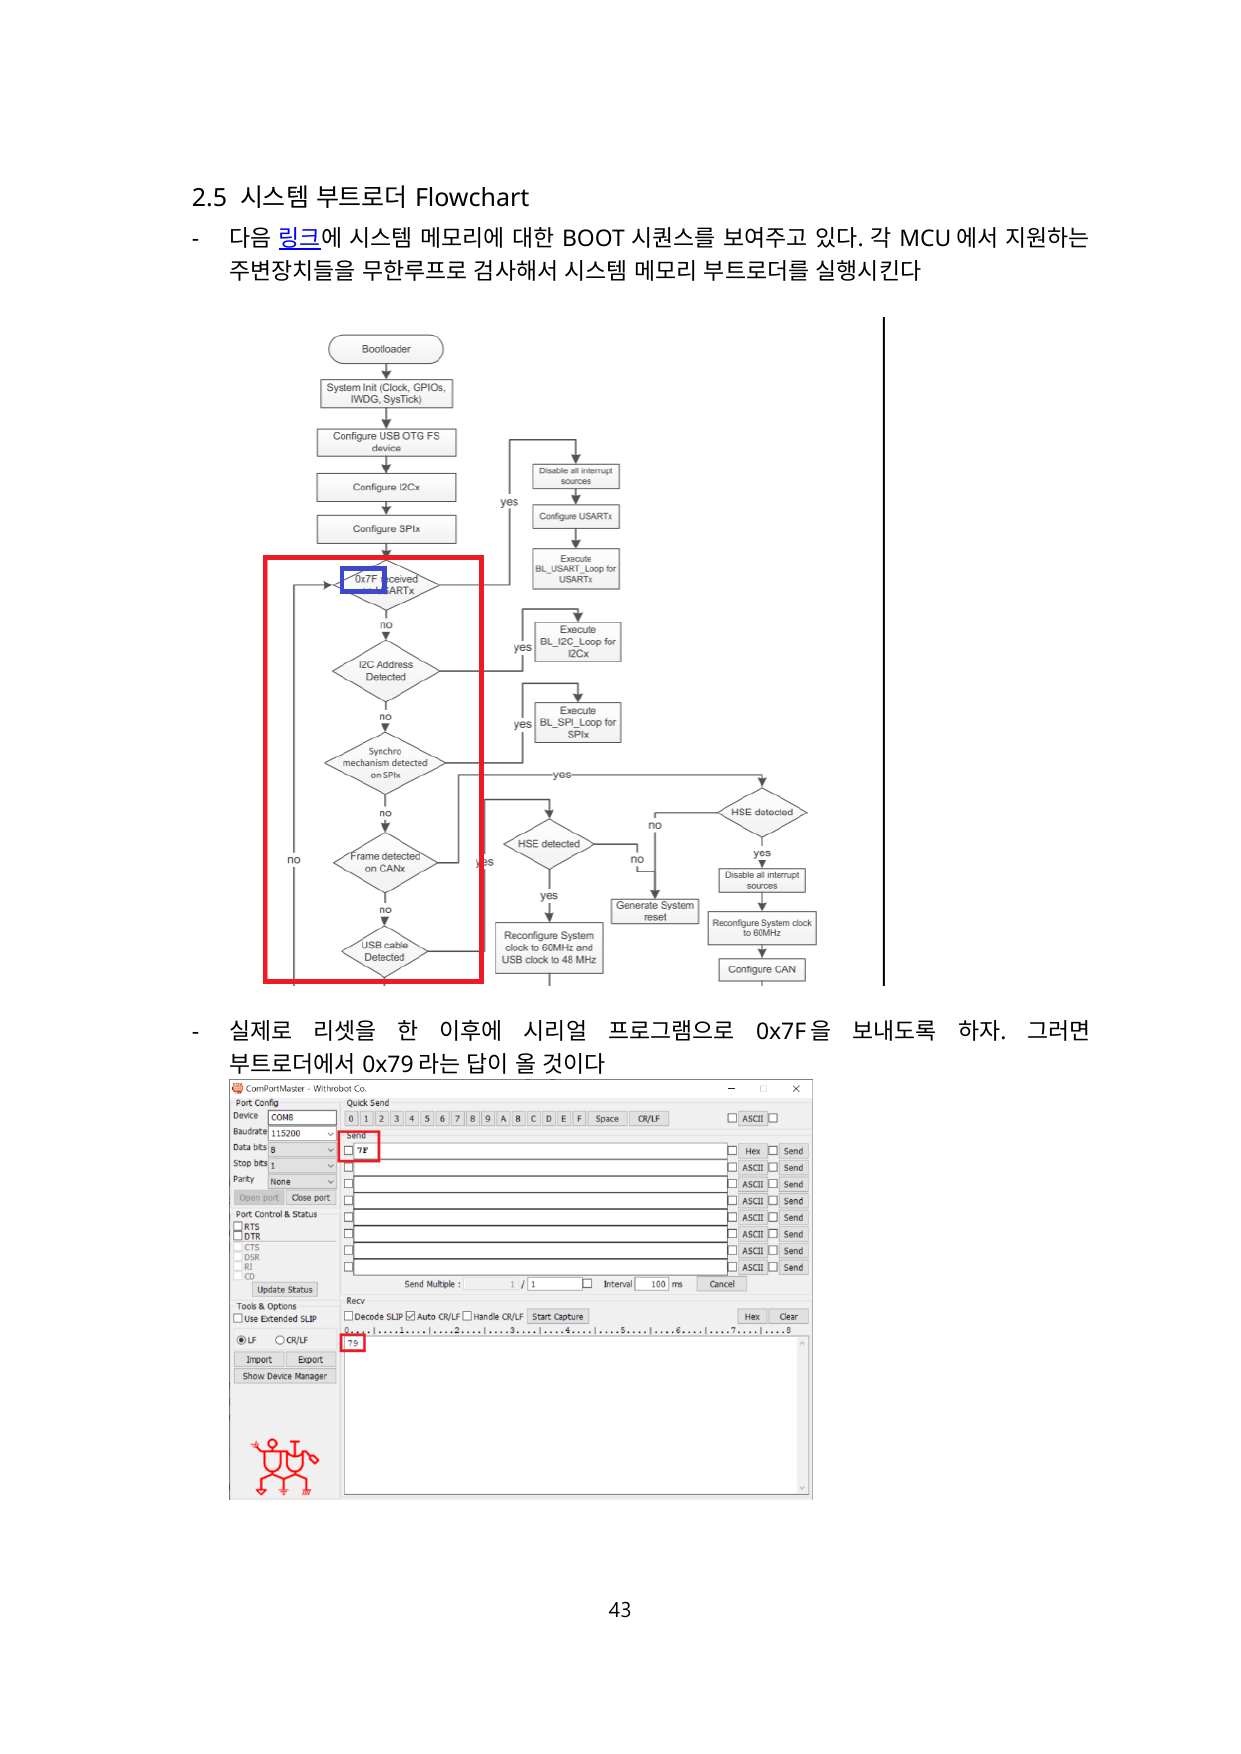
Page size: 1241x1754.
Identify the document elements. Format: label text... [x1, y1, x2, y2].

subtitle 시스템 부트로더 Flowchart [192, 177, 1090, 213]
picture [229, 1079, 813, 1500]
list 다음 링크에 시스템 메모리에 대한 BOOT 시퀀스를 보여주고 있다. 각 MCU에서 지원하는 주변장치들을 무한루프로 검사해서 시스템 메모리 부트로더를 실행시킨다 [192, 220, 1090, 286]
list 실제로 리셋을 한 이후에 시리얼 프로그램으로 0x7F을 보내도록 하자. 그러면 부트로더에서 0x79라는 답이 올 것이다 [192, 1013, 1090, 1080]
picture [229, 317, 895, 986]
